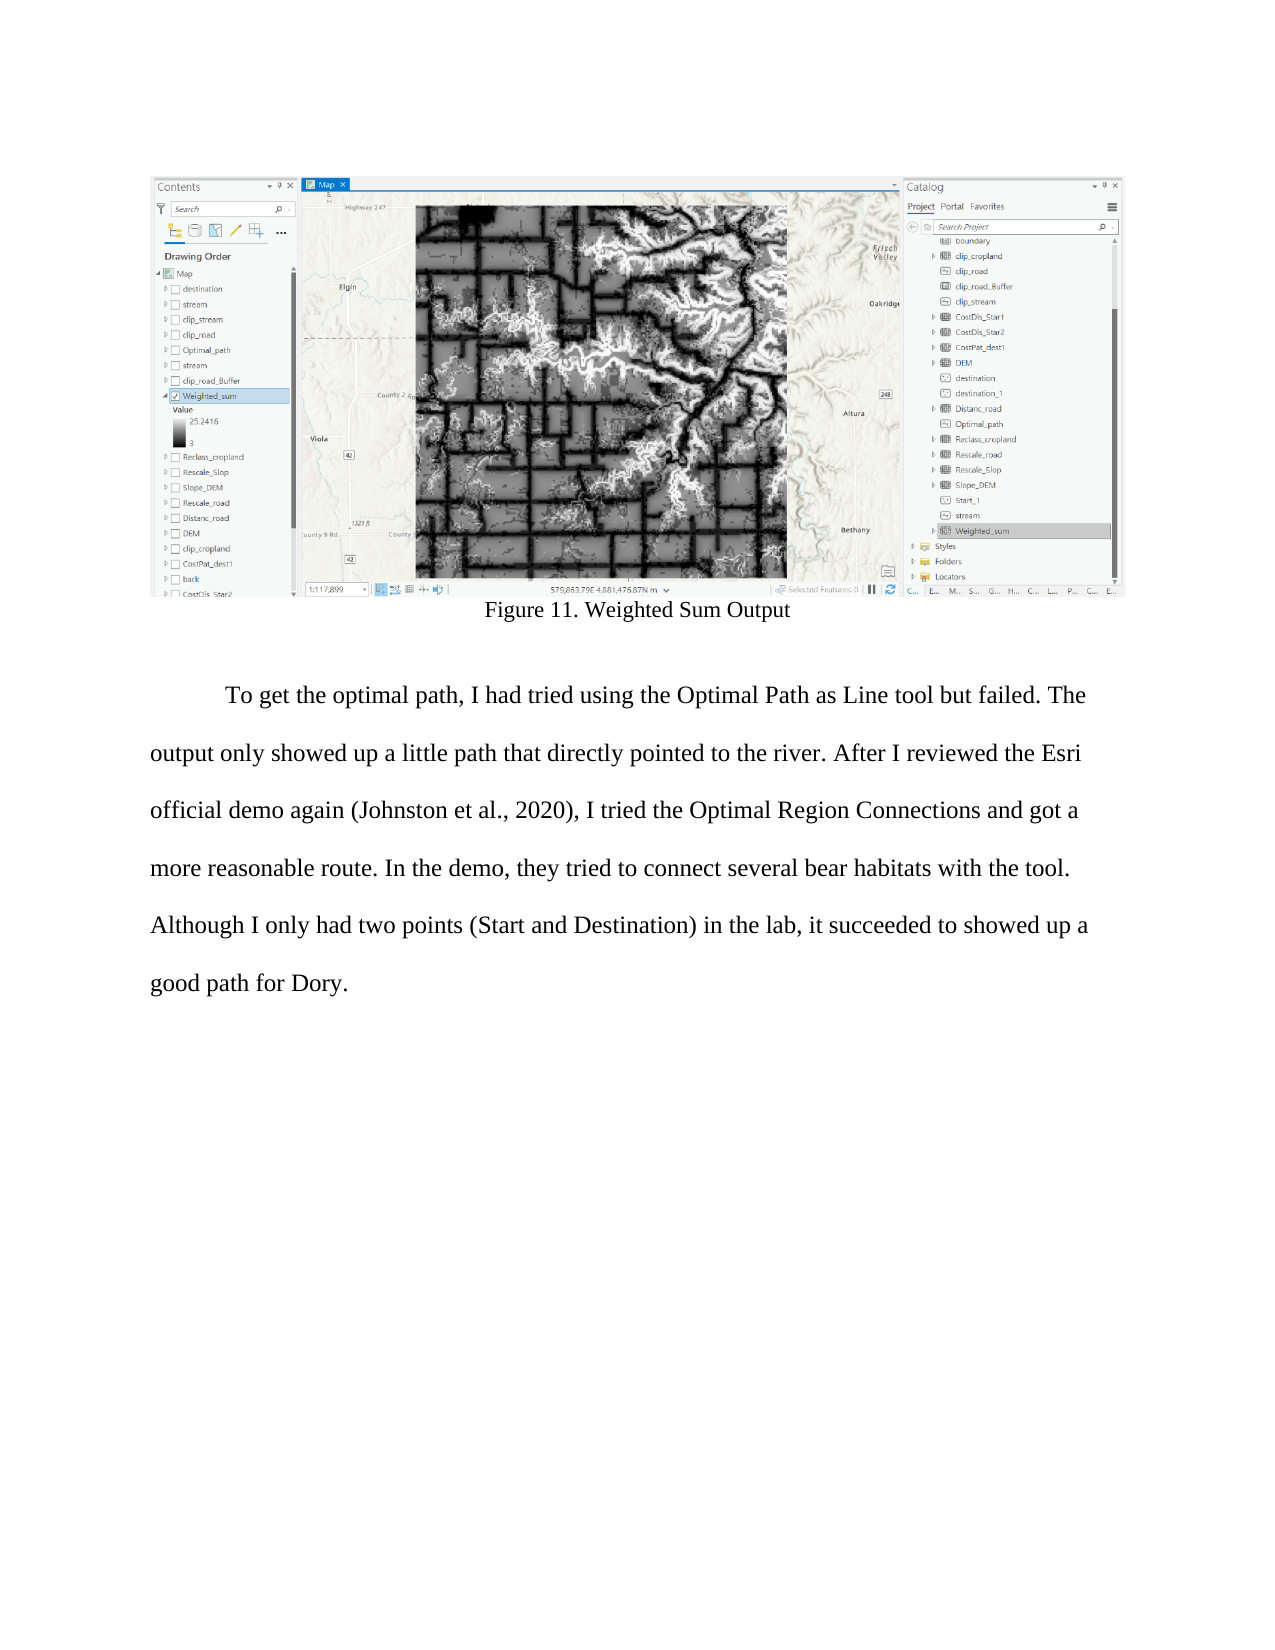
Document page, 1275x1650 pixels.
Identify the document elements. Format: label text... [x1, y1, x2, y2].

text To get the optimal path, I had tried using the Optimal Path as Line tool but failed. The output only showed up a little path that directly pointed to the river. After I reviewed the Esri official demo again (Johnston et al., 2020), I tried the Optimal Region Connections and got a more reasonable route. In the demo, they tried to connect several bear habitats with the tool. Although I only had two points (Start and Destination) in the lab, it succeeded to showed up a good path for Dory. [150, 680, 1125, 996]
text Figure 11. Weighted Sum Output [150, 597, 1125, 623]
picture [150, 176, 1125, 597]
